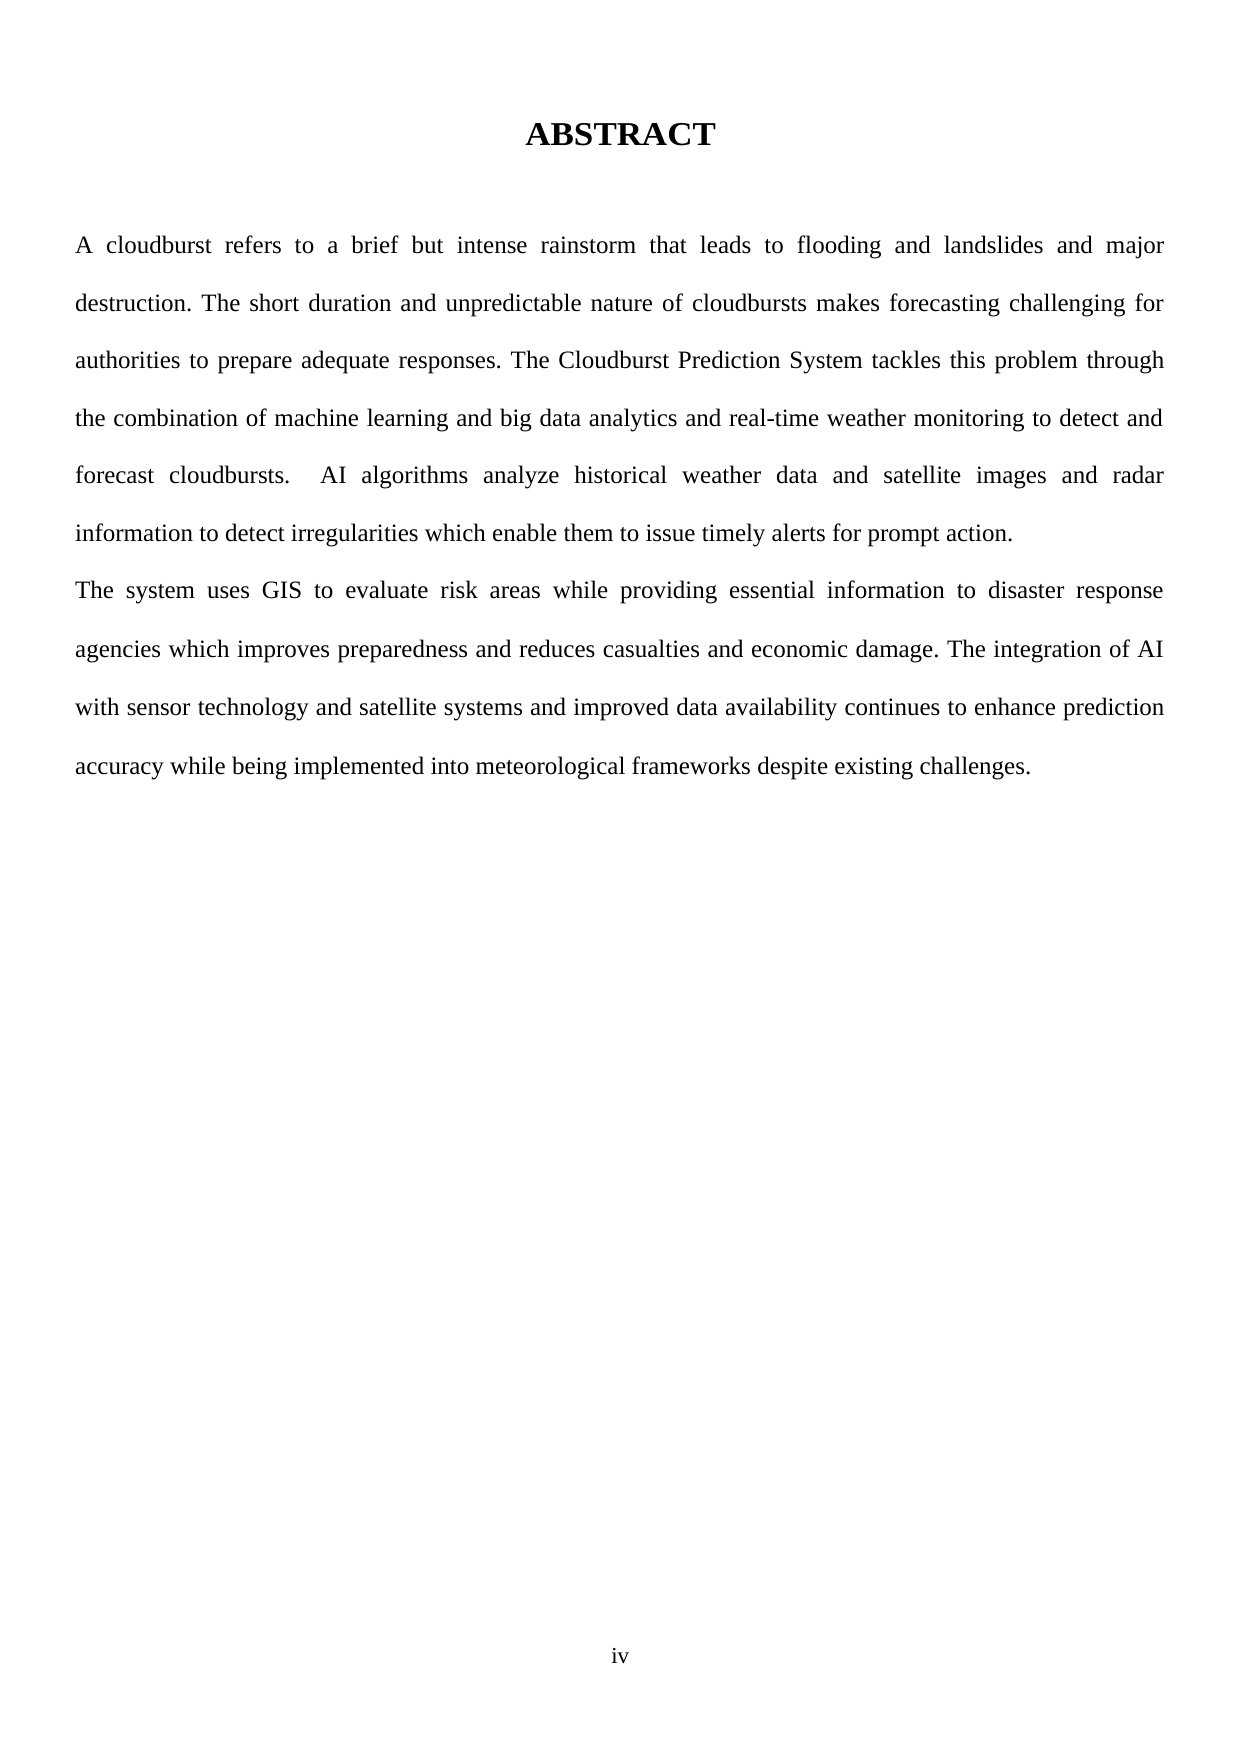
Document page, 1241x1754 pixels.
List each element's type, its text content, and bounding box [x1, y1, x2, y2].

text ABSTRACT [99, 114, 1142, 152]
text The system uses GIS to evaluate risk areas while providing essential information to disaster response agencies which improves preparedness and reduces casualties and economic damage. The integration of AI with sensor technology and satellite systems and improved data availability continues to enhance prediction accuracy while being implemented into meteorological frameworks despite existing challenges. [75, 575, 1165, 780]
text A cloudburst refers to a brief but intense rainstorm that leads to flooding and landslides and major destruction. The short duration and unpredictable nature of cloudbursts makes forecasting challenging for authorities to prepare adequate responses. The Cloudburst Prediction System tackles this problem through the combination of machine learning and big data analytics and real-time weather monitoring to detect and forecast cloudbursts. AI algorithms analyze historical weather data and satellite images and radar information to detect irregularities which enable them to issue timely alerts for prompt action. [75, 230, 1165, 546]
